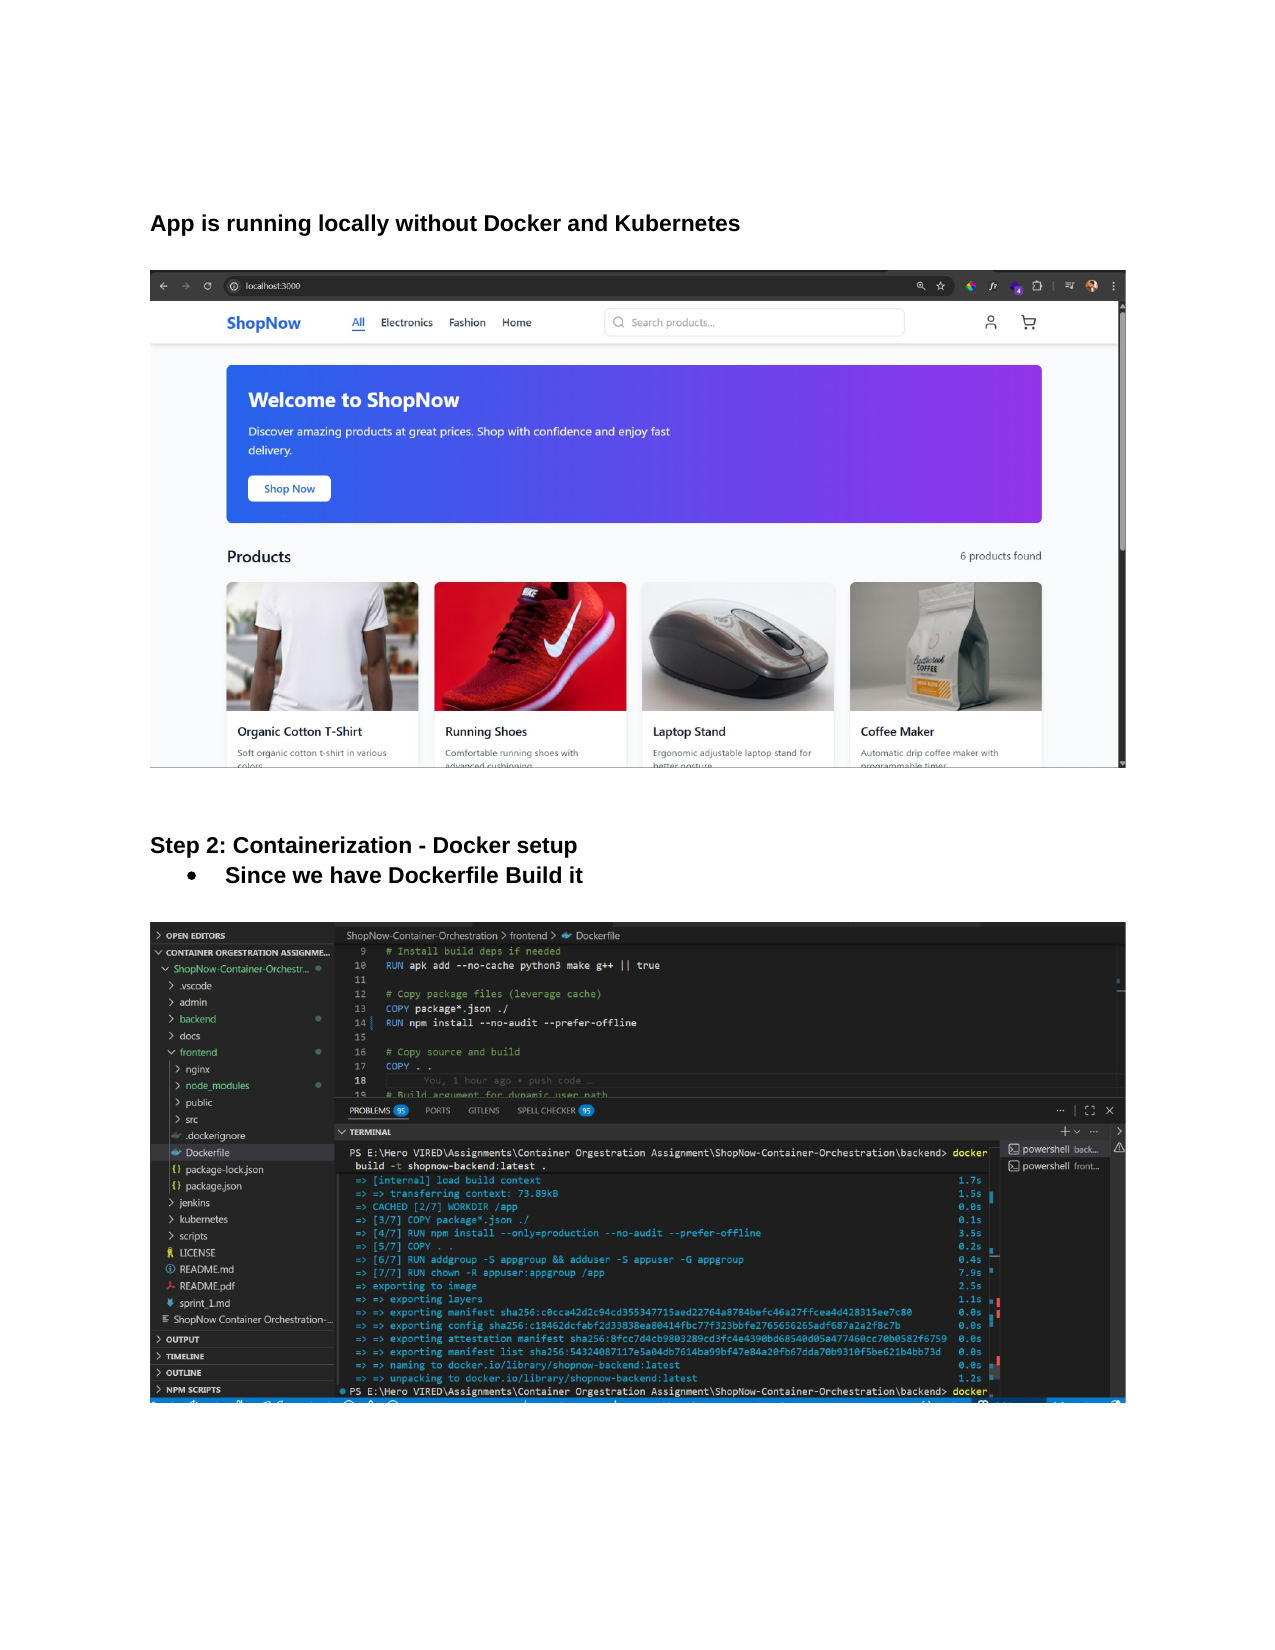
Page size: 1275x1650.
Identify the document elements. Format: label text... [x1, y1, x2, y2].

text Step 2: Containerization - Docker setup [150, 832, 1125, 858]
list Since we have Dockerfile Build it [187, 862, 1125, 889]
picture [150, 270, 1126, 768]
picture [150, 922, 1126, 1403]
text App is running locally without Docker and Kubernetes [150, 210, 1125, 237]
